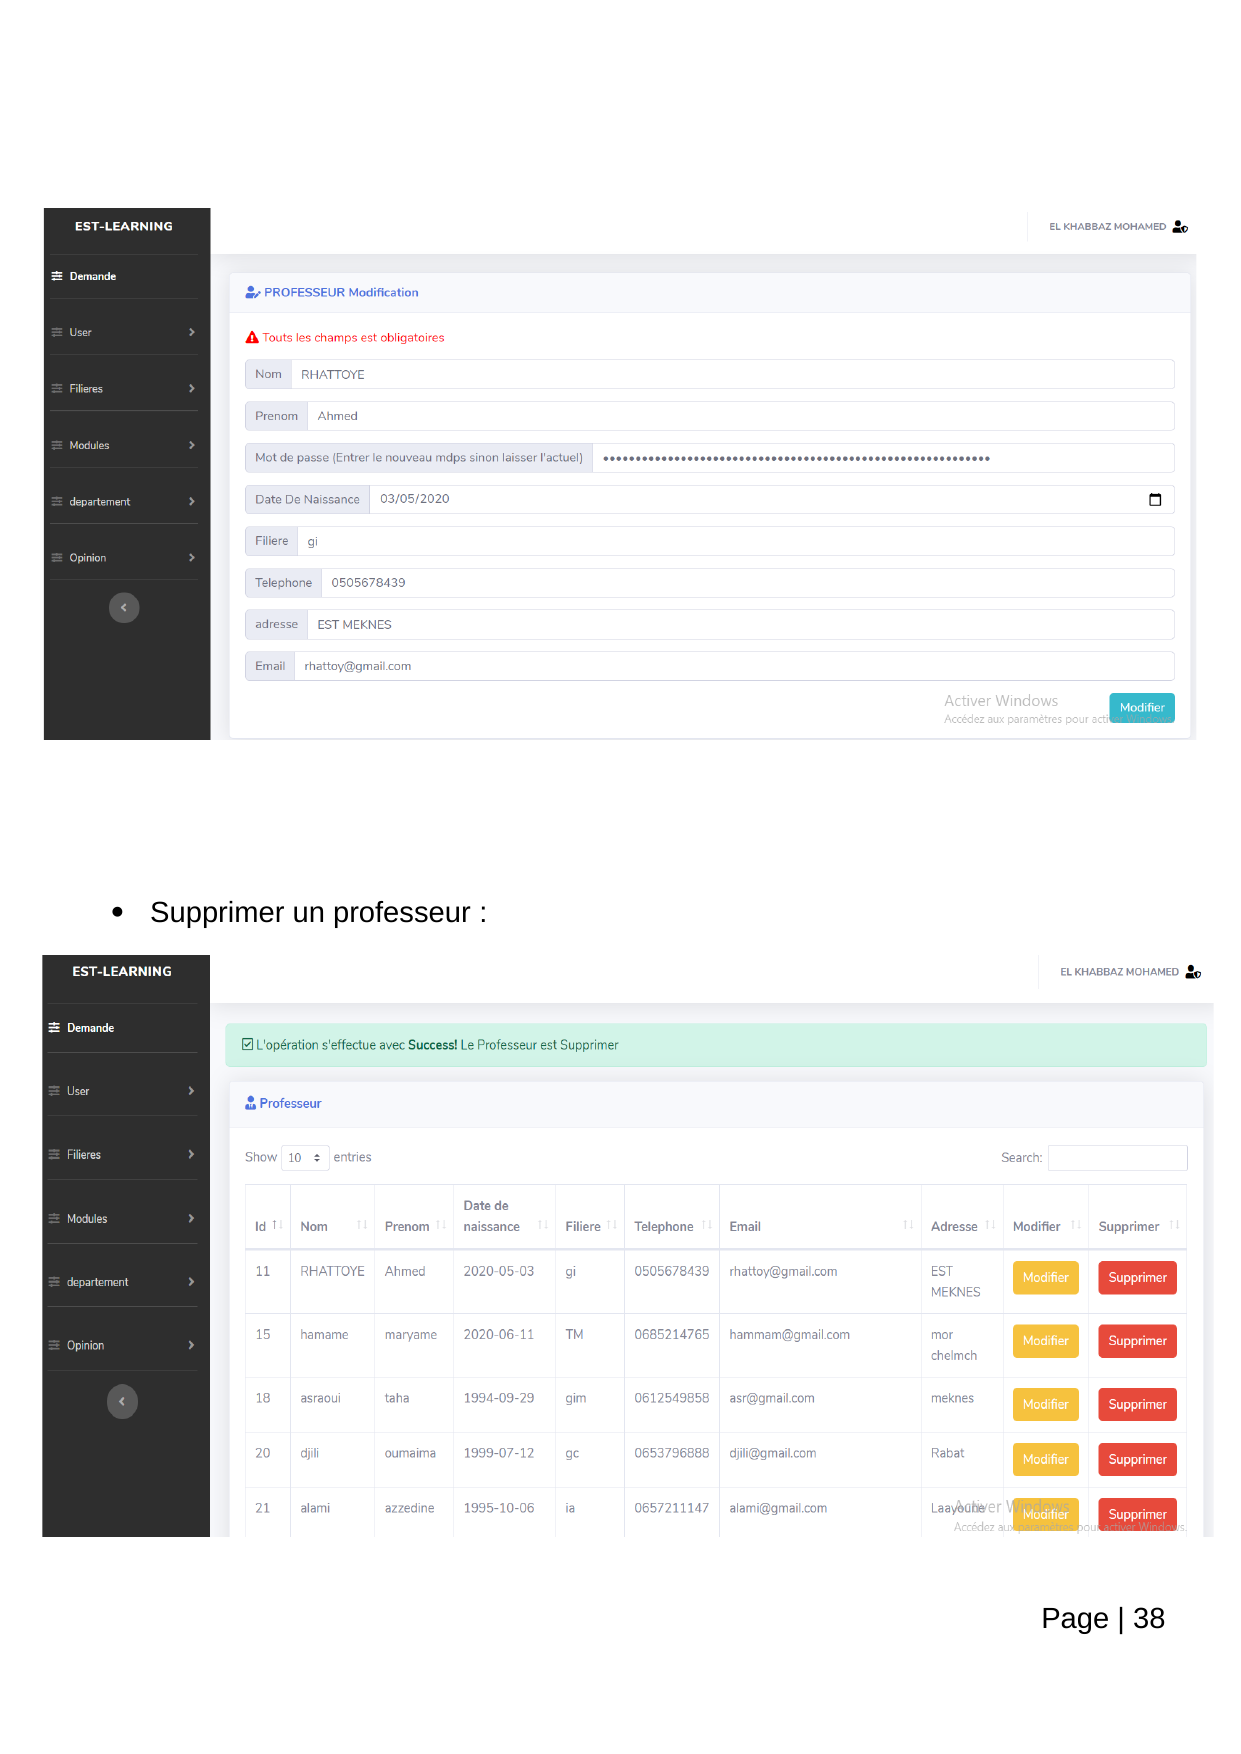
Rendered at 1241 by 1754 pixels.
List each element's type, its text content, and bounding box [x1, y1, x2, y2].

list Supprimer un professeur : [112, 896, 1165, 929]
picture [42, 955, 1214, 1537]
picture [43, 208, 1196, 740]
